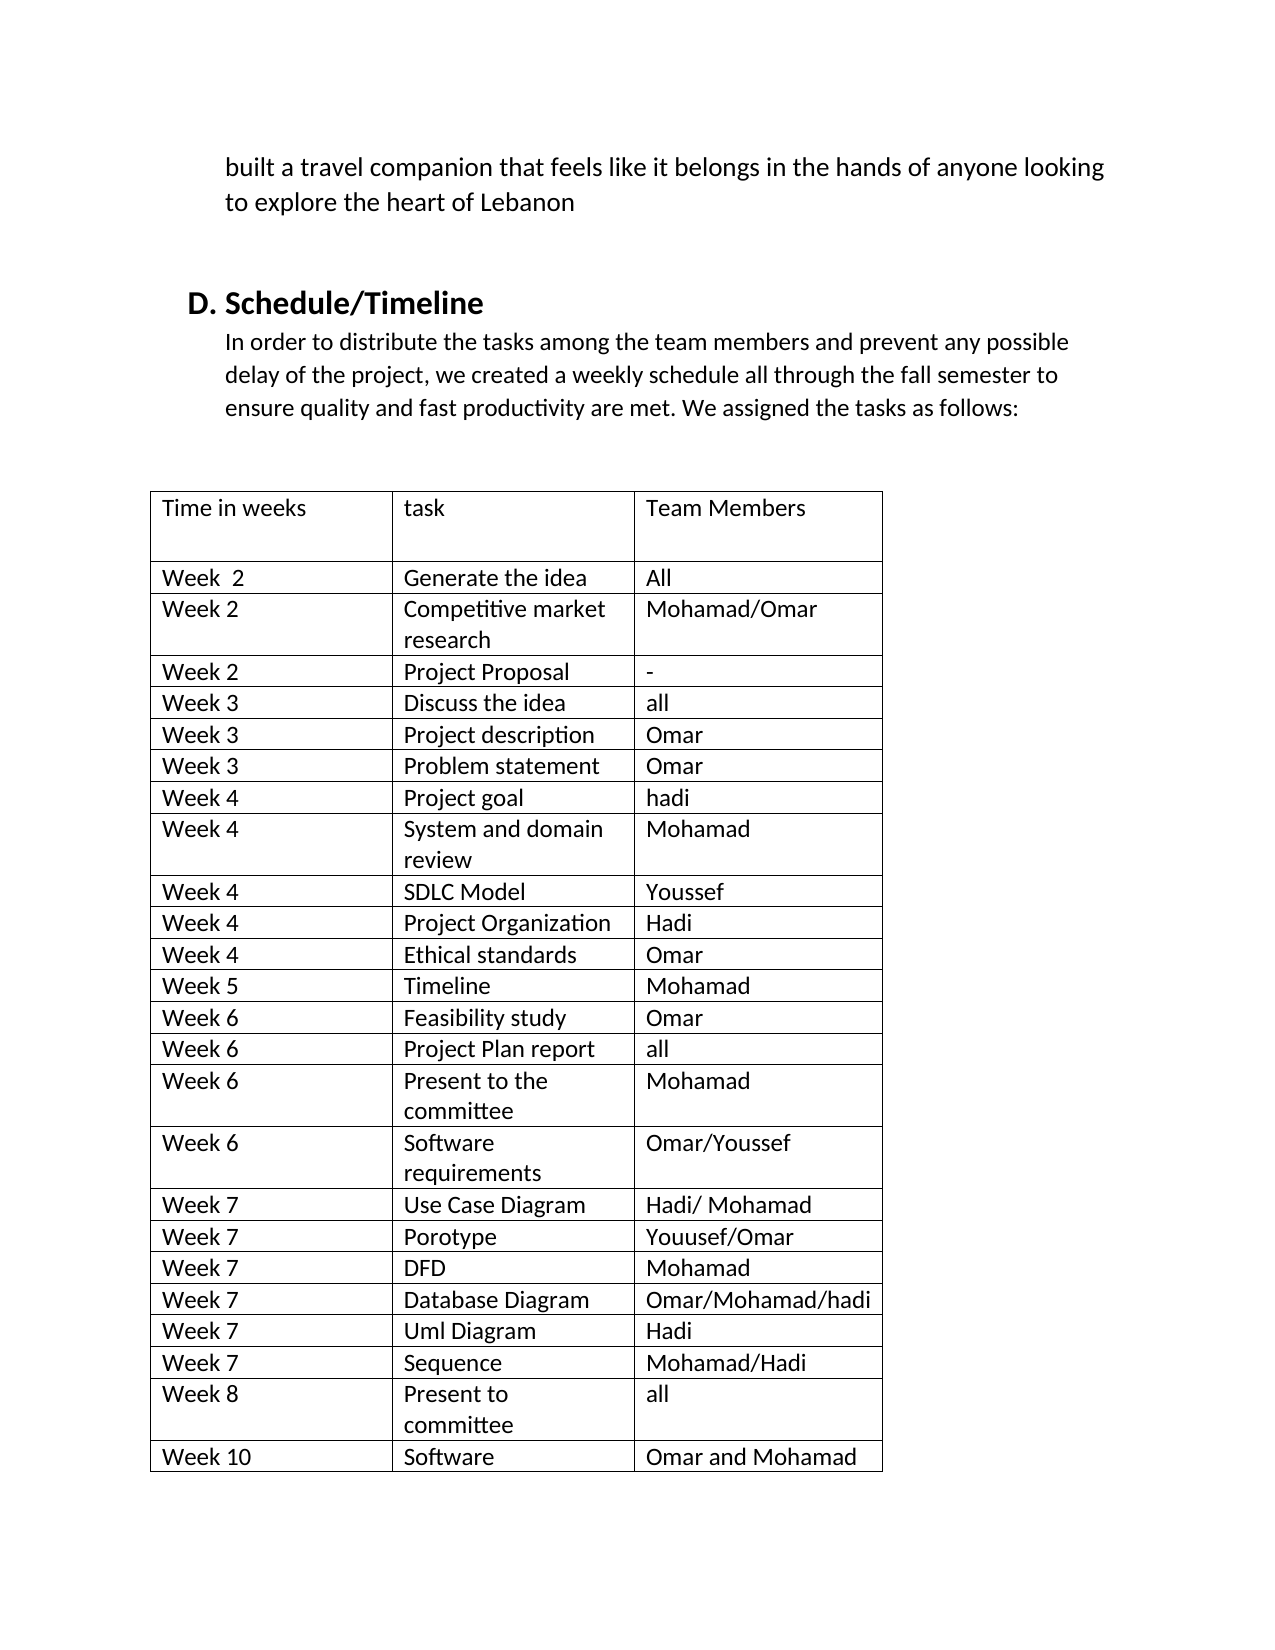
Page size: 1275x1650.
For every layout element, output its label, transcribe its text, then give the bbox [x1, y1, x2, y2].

table_cell - [635, 656, 882, 686]
table_cell Generate the idea [393, 562, 634, 593]
table_cell Week 7 [151, 1347, 392, 1377]
table_cell Mohamad [635, 970, 882, 1001]
table_cell Mohamad [635, 814, 882, 874]
table_cell Week 7 [151, 1221, 392, 1251]
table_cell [393, 1441, 634, 1471]
table_cell Week 4 [151, 782, 392, 812]
table_cell Week 4 [151, 876, 392, 906]
table_cell Omar and Mohamad [635, 1441, 882, 1471]
table_cell Mohamad/Omar [635, 594, 882, 655]
table_cell Week 6 [151, 1034, 392, 1064]
table_cell Week 3 [151, 750, 392, 781]
table_cell all [635, 687, 882, 718]
table_cell Porotype [393, 1221, 634, 1251]
table_cell Omar [635, 750, 882, 781]
table_cell Sequence [393, 1347, 634, 1377]
table_cell Omar/Mohamad/hadi [635, 1284, 882, 1314]
table_cell Week 2 [151, 562, 392, 593]
table_cell Use Case Diagram [393, 1189, 634, 1220]
table_cell Omar/Youssef [635, 1127, 882, 1188]
table_cell Week 3 [151, 719, 392, 749]
table_cell Week 4 [151, 939, 392, 969]
table_cell Week 4 [151, 814, 392, 874]
table_cell Week 8 [151, 1379, 392, 1439]
table_cell Week 4 [151, 907, 392, 938]
table_cell Uml Diagram [393, 1315, 634, 1346]
table_cell Mohamad [635, 1065, 882, 1126]
table_cell Ethical standards [393, 939, 634, 969]
table_cell Project Proposal [393, 656, 634, 686]
table_cell Feasibility study [393, 1002, 634, 1032]
table_cell Week 7 [151, 1315, 392, 1346]
table_cell Week 2 [151, 594, 392, 655]
table_cell Week 3 [151, 687, 392, 718]
table_cell Database Diagram [393, 1284, 634, 1314]
table_cell Week 6 [151, 1002, 392, 1032]
table_cell Week 7 [151, 1252, 392, 1283]
table_cell Discuss the idea [393, 687, 634, 718]
table_cell hadi [635, 782, 882, 812]
table_cell Omar [635, 1002, 882, 1032]
table_cell Competitive market research [393, 594, 634, 655]
table_cell Hadi/ Mohamad [635, 1189, 882, 1220]
table_cell Week 6 [151, 1127, 392, 1188]
table_cell Project Organization [393, 907, 634, 938]
table_cell Week 2 [151, 656, 392, 686]
table_cell SDLC Model [393, 876, 634, 906]
table_cell Present to committee [393, 1379, 634, 1439]
subtitle Schedule/Timeline [187, 282, 1125, 323]
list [225, 150, 1125, 219]
table_cell Week 7 [151, 1284, 392, 1314]
table_cell Youusef/Omar [635, 1221, 882, 1251]
table_cell Hadi [635, 1315, 882, 1346]
table_cell Mohamad [635, 1252, 882, 1283]
table_cell Week 5 [151, 970, 392, 1001]
table_cell Week 7 [151, 1189, 392, 1220]
table_cell Project Plan report [393, 1034, 634, 1064]
table_cell Timeline [393, 970, 634, 1001]
table_cell Mohamad/Hadi [635, 1347, 882, 1377]
table_header Time in weeks [151, 492, 392, 561]
table_cell Omar [635, 939, 882, 969]
table_header task [393, 492, 634, 561]
table_cell Omar [635, 719, 882, 749]
table_cell Present to the committee [393, 1065, 634, 1126]
table_cell Week 6 [151, 1065, 392, 1126]
table_header Team Members [635, 492, 882, 561]
table_cell All [635, 562, 882, 593]
table_cell all [635, 1034, 882, 1064]
table_cell DFD [393, 1252, 634, 1283]
list In order to distribute the tasks among the team members and prevent any possible delay of the project, we created a weekly schedule all through the fall semester to ensure quality and fast productivity are met. We assigned the tasks as follows: [225, 326, 1125, 422]
table_cell all [635, 1379, 882, 1439]
table_cell Project description [393, 719, 634, 749]
table_cell Problem statement [393, 750, 634, 781]
table_cell Hadi [635, 907, 882, 938]
table_cell System and domain review [393, 814, 634, 874]
table_cell Project goal [393, 782, 634, 812]
table_cell Youssef [635, 876, 882, 906]
table_cell Week 10 [151, 1441, 392, 1471]
table_cell Software requirements [393, 1127, 634, 1188]
